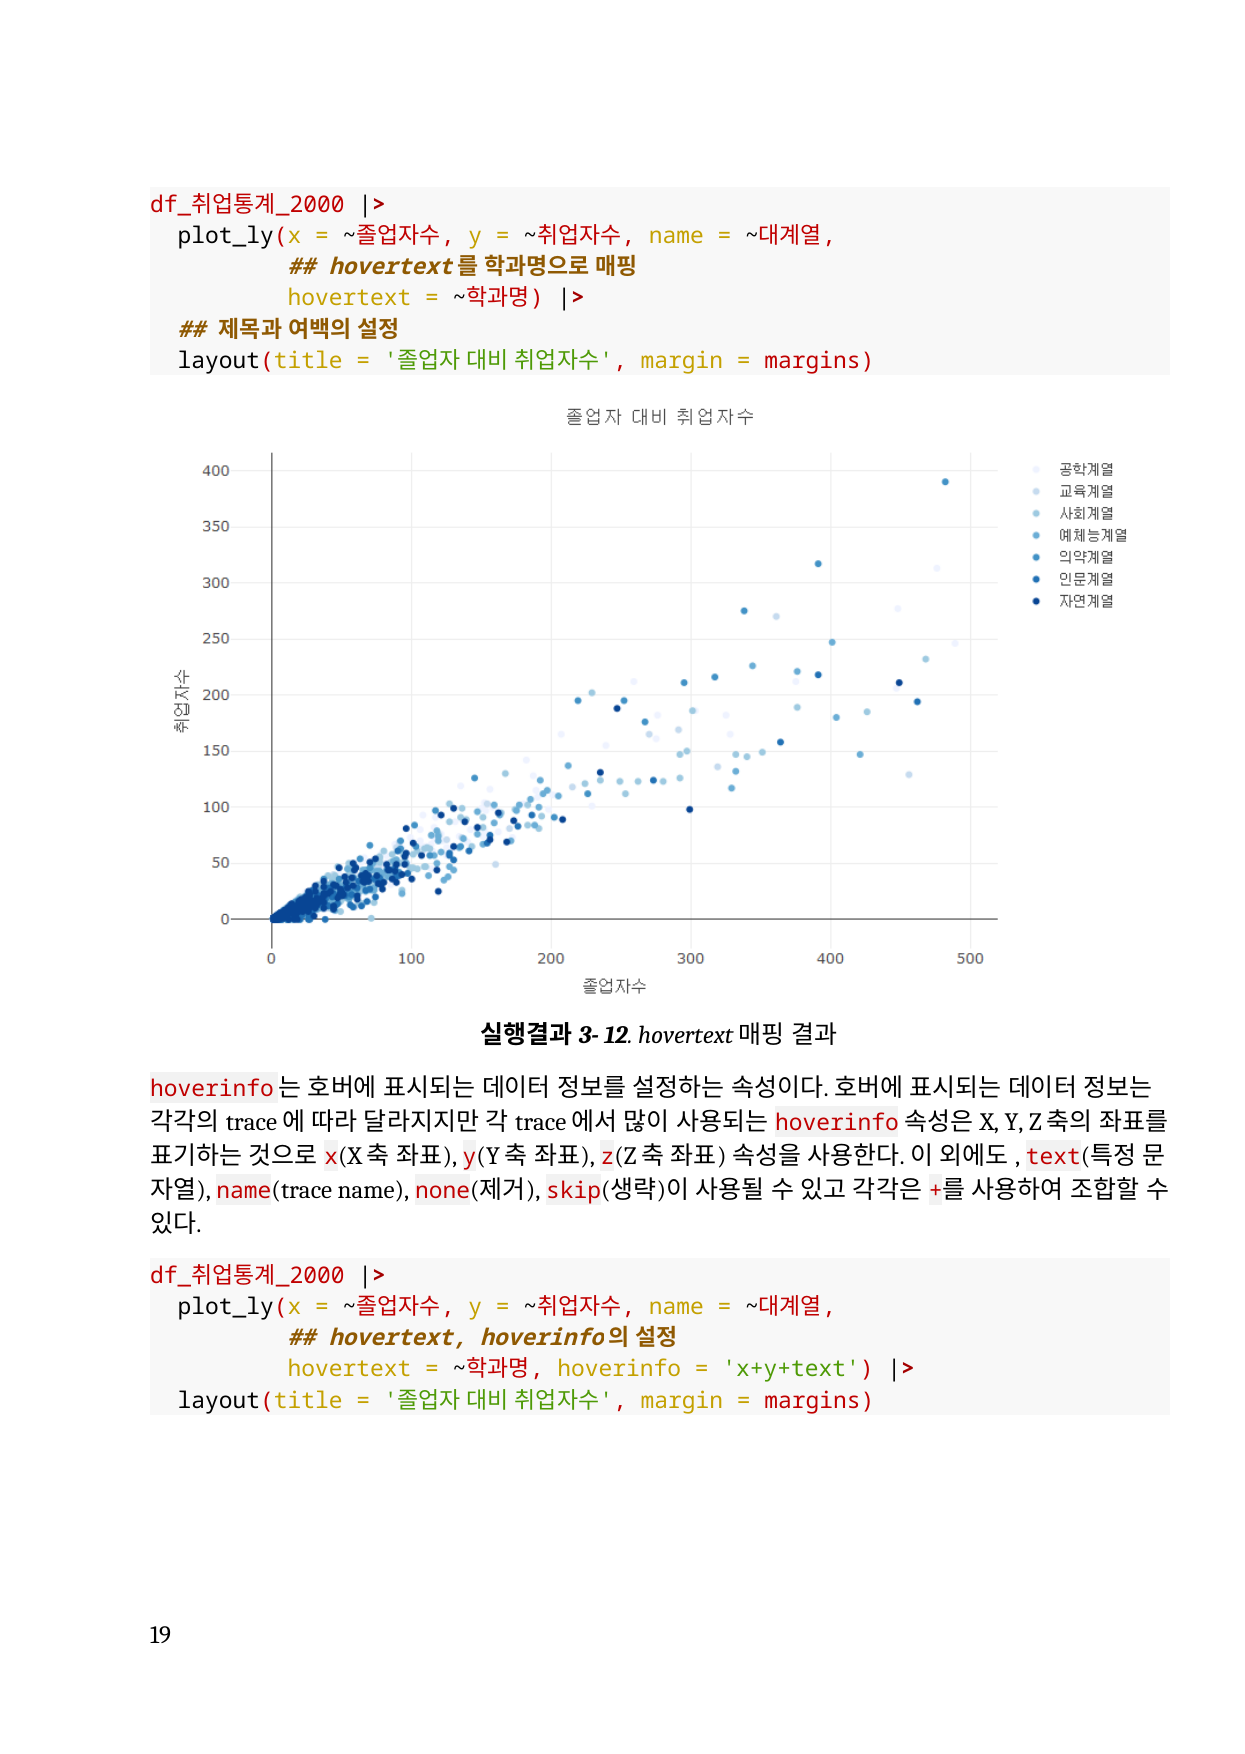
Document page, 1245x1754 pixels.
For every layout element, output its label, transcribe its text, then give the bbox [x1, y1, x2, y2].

text hoverinfo는 호버에 표시되는 데이터 정보를 설정하는 속성이다. 호버에 표시되는 데이터 정보는 각각의 trace에 따라 달라지지만 각 trace에서 많이 사용되는 hoverinfo 속성은 X, Y, Z축의 좌표를 표기하는 것으로 x(X축 좌표), y(Y축 좌표), z(Z축 좌표) 속성을 사용한다. 이 외에도 , text(특정 문자열), name(trace name), none(제거), skip(생략)이 사용될 수 있고 각각은 +를 사용하여 조합할 수 있다. [150, 1069, 1170, 1240]
text 실행결과 3- . hovertext 매핑 결과 [150, 1017, 1170, 1051]
picture [172, 395, 1148, 996]
text df_취업통계_2000 |> plot_ly(x = ~졸업자수, y = ~취업자수, name = ~대계열, ## hovertext를 학과명으로 매핑 hovertext = ~학과명) |> ## 제목과 여백의 설정 layout(title = '졸업자 대비 취업자수', margin = margins) [150, 187, 1170, 375]
text df_취업통계_2000 |> plot_ly(x = ~졸업자수, y = ~취업자수, name = ~대계열, ## hovertext, hoverinfo의 설정 hovertext = ~학과명, hoverinfo = 'x+y+text') |> layout(title = '졸업자 대비 취업자수', margin = margins) [150, 1258, 1170, 1415]
